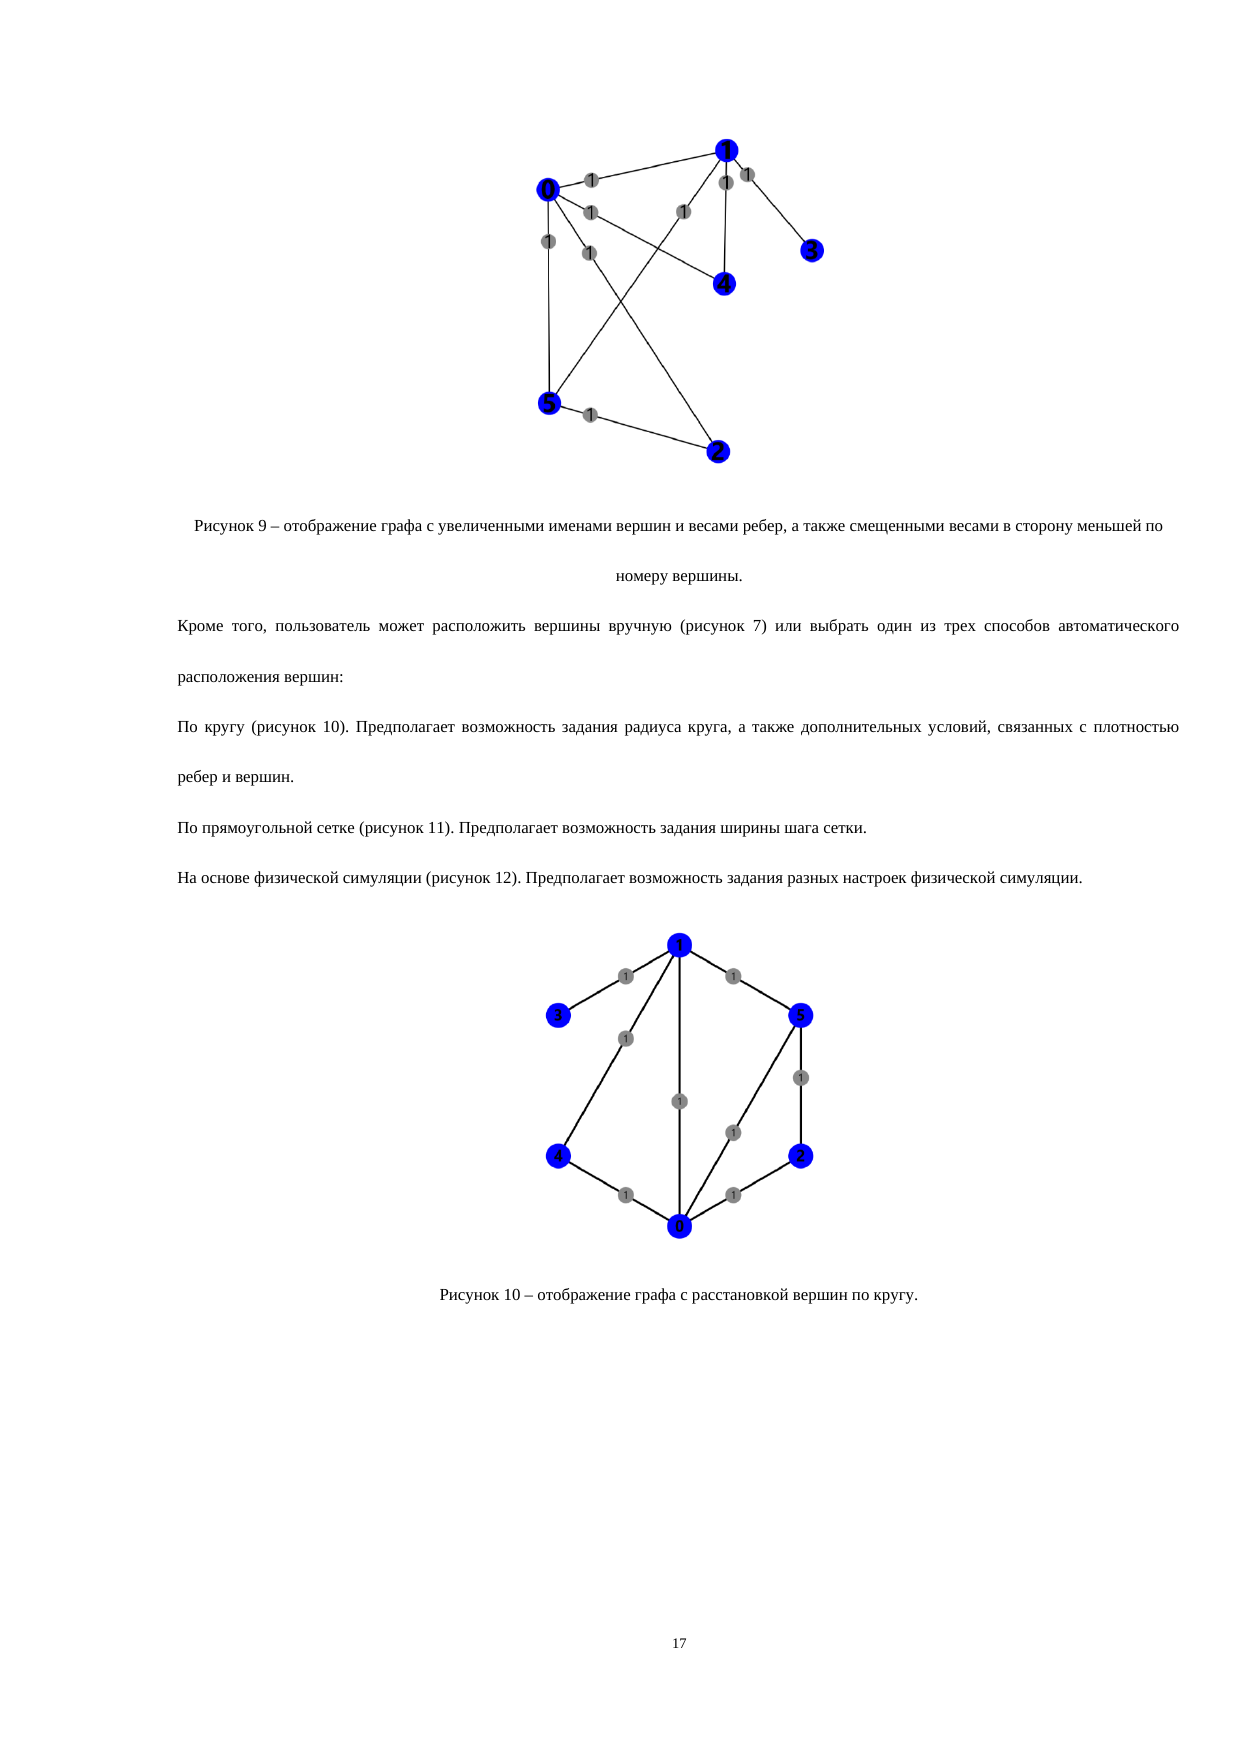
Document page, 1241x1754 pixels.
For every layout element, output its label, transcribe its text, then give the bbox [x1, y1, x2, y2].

text Кроме того, пользователь может расположить вершины вручную (рисунок 7) или выбрать один из трех способов автоматического расположения вершин: [177, 602, 1181, 686]
text По прямоугольной сетке (рисунок 11). Предполагает возможность задания ширины шага сетки. [177, 803, 1181, 837]
text Рисунок 10 – отображение графа с расстановкой вершин по кругу. [177, 1271, 1181, 1304]
text Рисунок 9 – отображение графа с увеличенными именами вершин и весами ребер, а также смещенными весами в сторону меньшей по номеру вершины. [177, 501, 1181, 585]
picture [524, 903, 834, 1257]
picture [506, 118, 852, 487]
text По кругу (рисунок 10). Предполагает возможность задания радиуса круга, а также дополнительных условий, связанных с плотностью ребер и вершин. [177, 703, 1181, 786]
text На основе физической симуляции (рисунок 12). Предполагает возможность задания разных настроек физической симуляции. [177, 853, 1181, 887]
